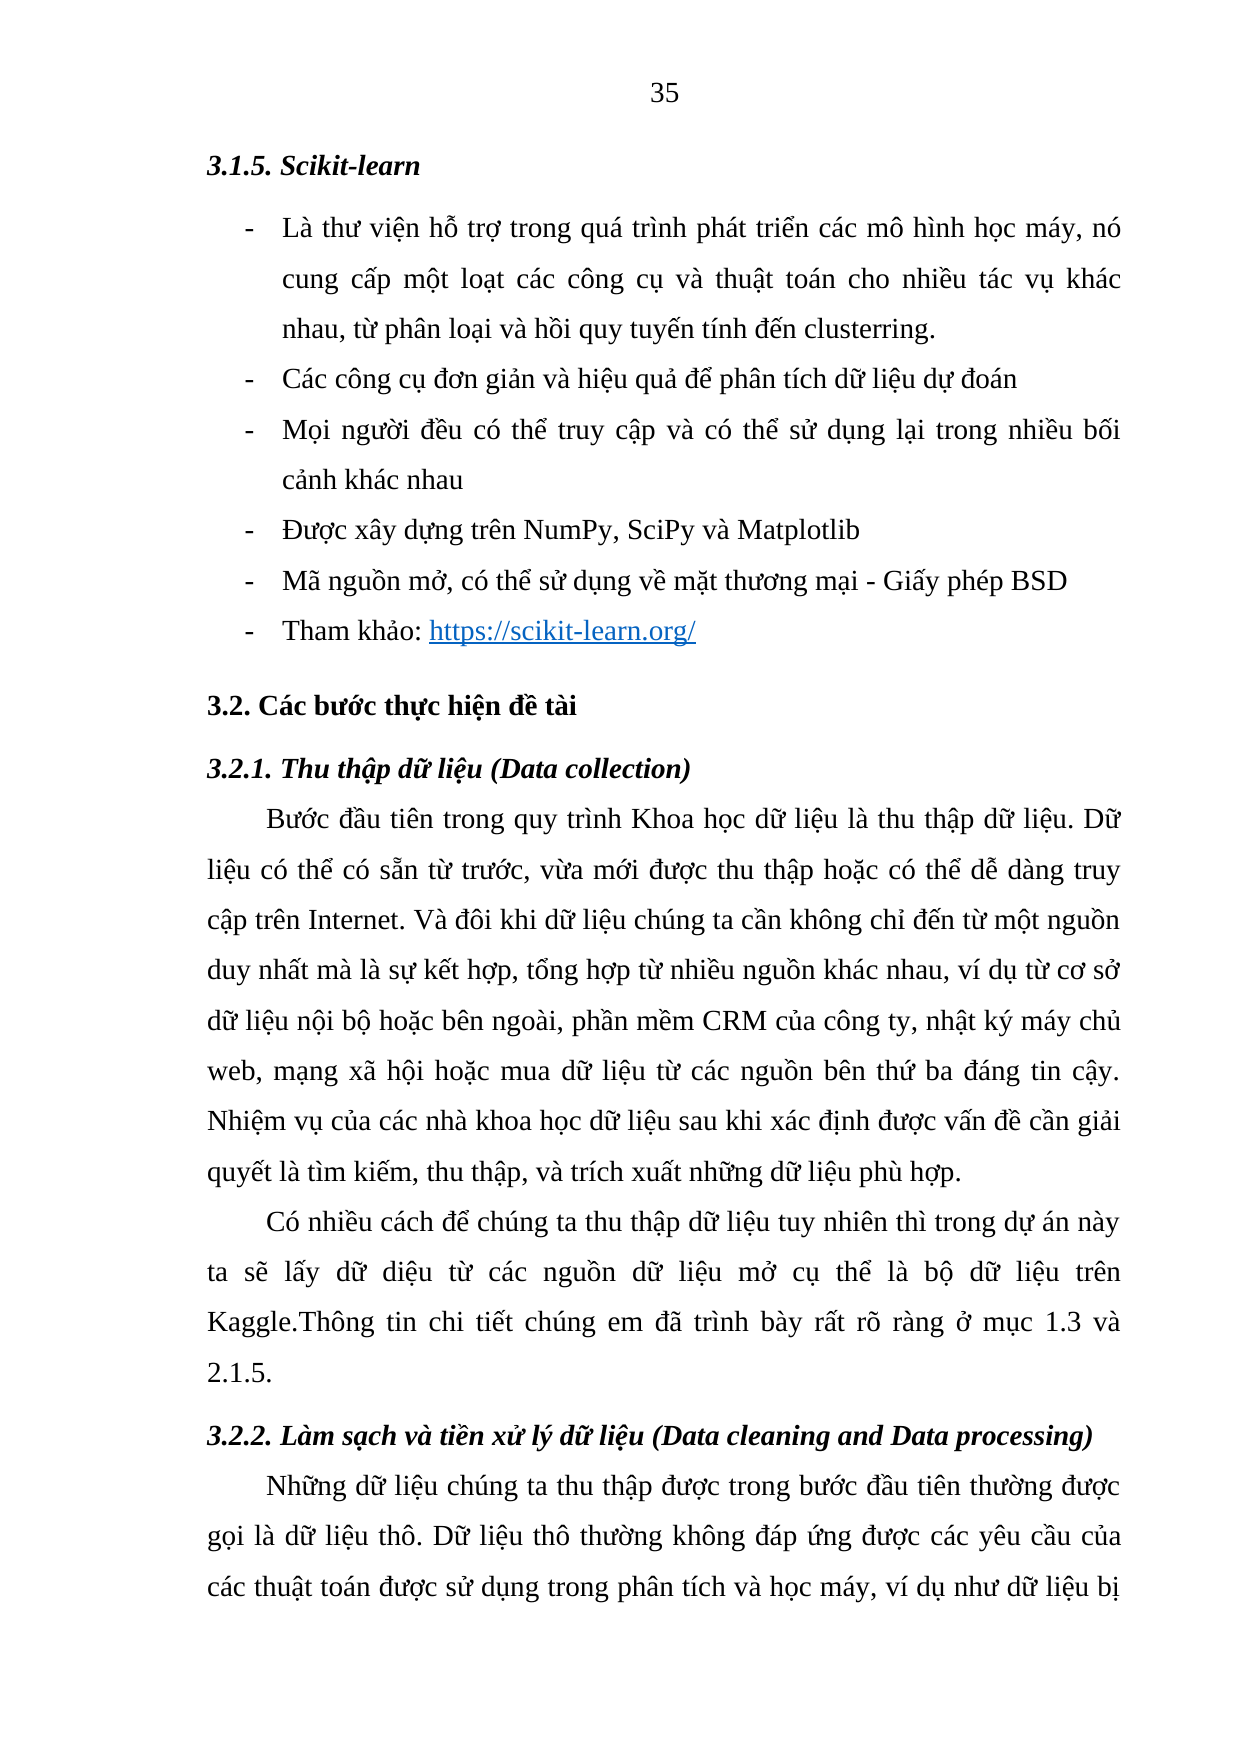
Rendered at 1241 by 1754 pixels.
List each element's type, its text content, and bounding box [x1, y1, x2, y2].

list Được xây dựng trên NumPy, SciPy và Matplotlib [244, 512, 1122, 546]
list Là thư viện hỗ trợ trong quá trình phát triển các mô hình học máy, nó cung cấp một loạt các công cụ và thuật toán cho nhiều tác vụ khác nhau, từ phân loại và hồi quy tuyến tính đến clusterring. [244, 211, 1122, 345]
list Mọi người đều có thể truy cập và có thể sử dụng lại trong nhiều bối cảnh khác nhau [244, 412, 1122, 496]
list Mã nguồn mở, có thể sử dụng về mặt thương mại - Giấy phép BSD [244, 563, 1122, 596]
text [207, 1468, 1122, 1602]
text Bước đầu tiên trong quy trình Khoa học dữ liệu là thu thập dữ liệu. Dữ liệu có thể có sẵn từ trước, vừa mới được thu thập hoặc có thể dễ dàng truy cập trên Internet. Và đôi khi dữ liệu chúng ta cần không chỉ đến từ một nguồn duy nhất mà là sự kết hợp, tổng hợp từ nhiều nguồn khác nhau, ví dụ từ cơ sở dữ liệu nội bộ hoặc bên ngoài, phần mềm CRM của công ty, nhật ký máy chủ web, mạng xã hội hoặc mua dữ liệu từ các nguồn bên thứ ba đáng tin cậy. Nhiệm vụ của các nhà khoa học dữ liệu sau khi xác định được vấn đề cần giải quyết là tìm kiếm, thu thập, và trích xuất những dữ liệu phù hợp. [207, 801, 1122, 1187]
list Các công cụ đơn giản và hiệu quả để phân tích dữ liệu dự đoán [244, 361, 1122, 395]
subtitle Thu thập dữ liệu (Data collection) [207, 751, 1122, 785]
text Có nhiều cách để chúng ta thu thập dữ liệu tuy nhiên thì trong dự án này ta sẽ lấy dữ diệu từ các nguồn dữ liệu mở cụ thể là bộ dữ liệu trên Kaggle.Thông tin chi tiết chúng em đã trình bày rất rõ ràng ở mục 1.3 và 2.1.5. [207, 1204, 1122, 1388]
subtitle Scikit-learn [207, 148, 1122, 181]
list Tham khảo: https://scikit-learn.org/ [244, 613, 1122, 647]
subtitle Làm sạch và tiền xử lý dữ liệu (Data cleaning and Data processing) [207, 1418, 1122, 1451]
subtitle Các bước thực hiện đề tài [207, 688, 1122, 722]
